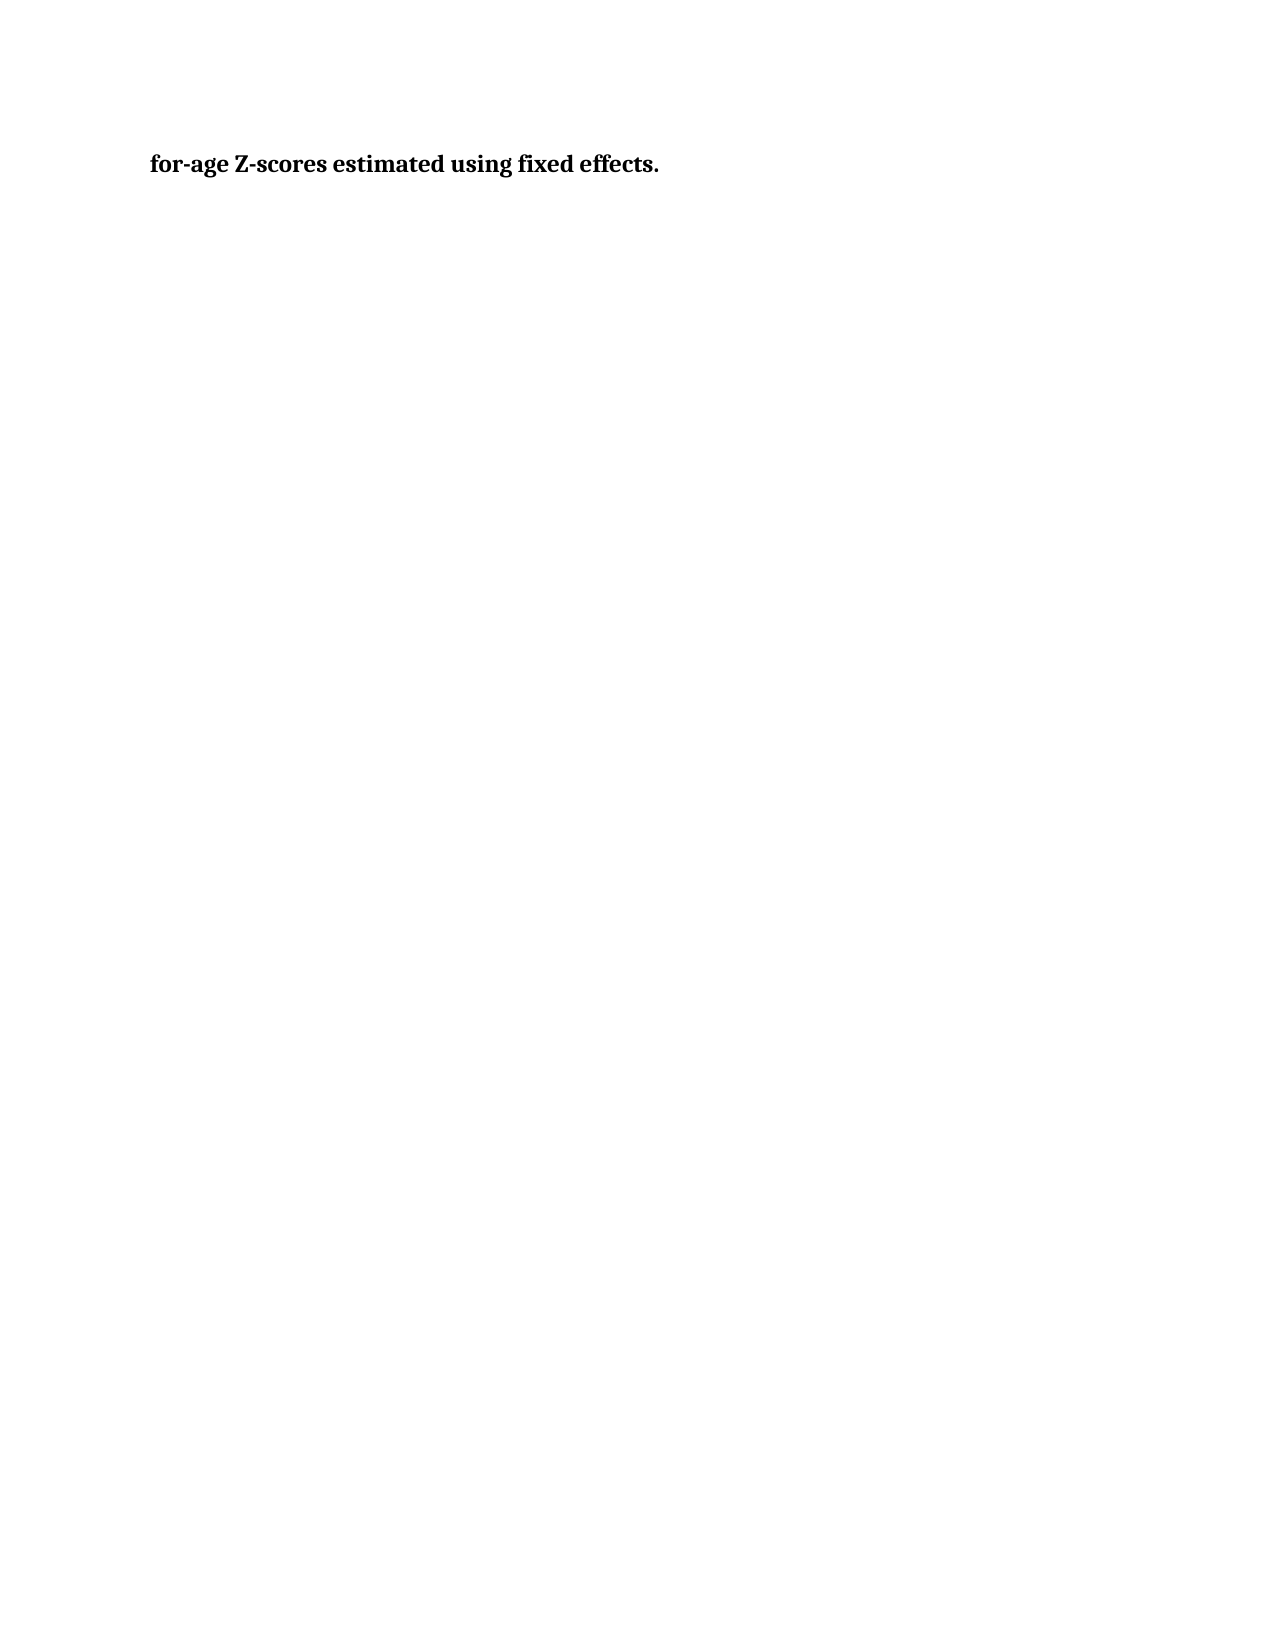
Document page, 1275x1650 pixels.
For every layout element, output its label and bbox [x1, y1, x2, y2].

text [150, 150, 1125, 179]
